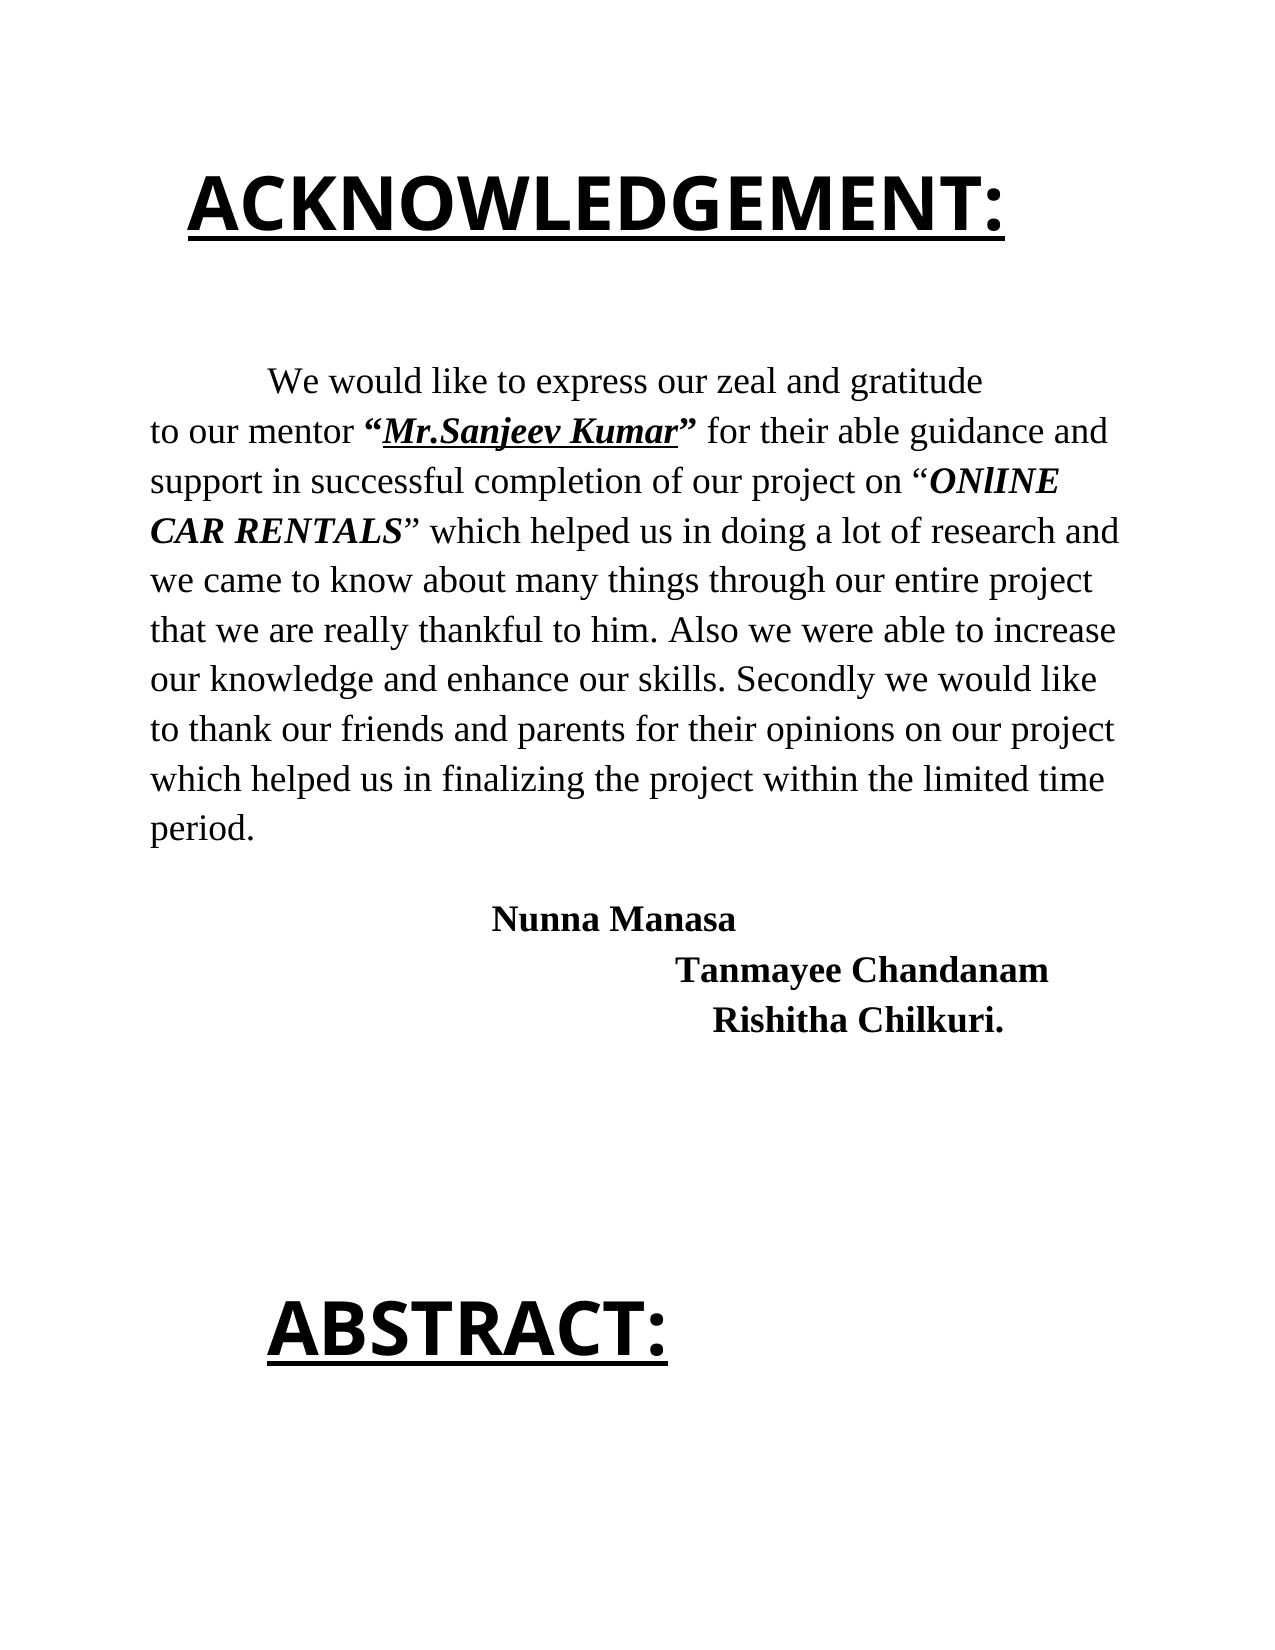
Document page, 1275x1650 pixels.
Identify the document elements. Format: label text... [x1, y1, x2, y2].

text Rishitha Chilkuri. [150, 997, 1125, 1040]
text Tanmayee Chandanam [600, 947, 1125, 991]
text Nunna Manasa [150, 897, 1125, 940]
text ABSTRACT: [150, 1275, 1125, 1377]
text to our mentor “Mr.Sanjeev Kumar” for their able guidance and support in successful completion of our project on “ONlINE CAR RENTALS” which helped us in doing a lot of research and we came to know about many things through our entire project that we are really thankful to him. Also we were able to increase our knowledge and enhance our skills. Secondly we would like to thank our friends and parents for their opinions on our project which helped us in finalizing the project within the limited time period. [150, 409, 1125, 849]
text ACKNOWLEDGEMENT: [150, 150, 1125, 252]
text We would like to express our zeal and gratitude [150, 358, 1125, 401]
